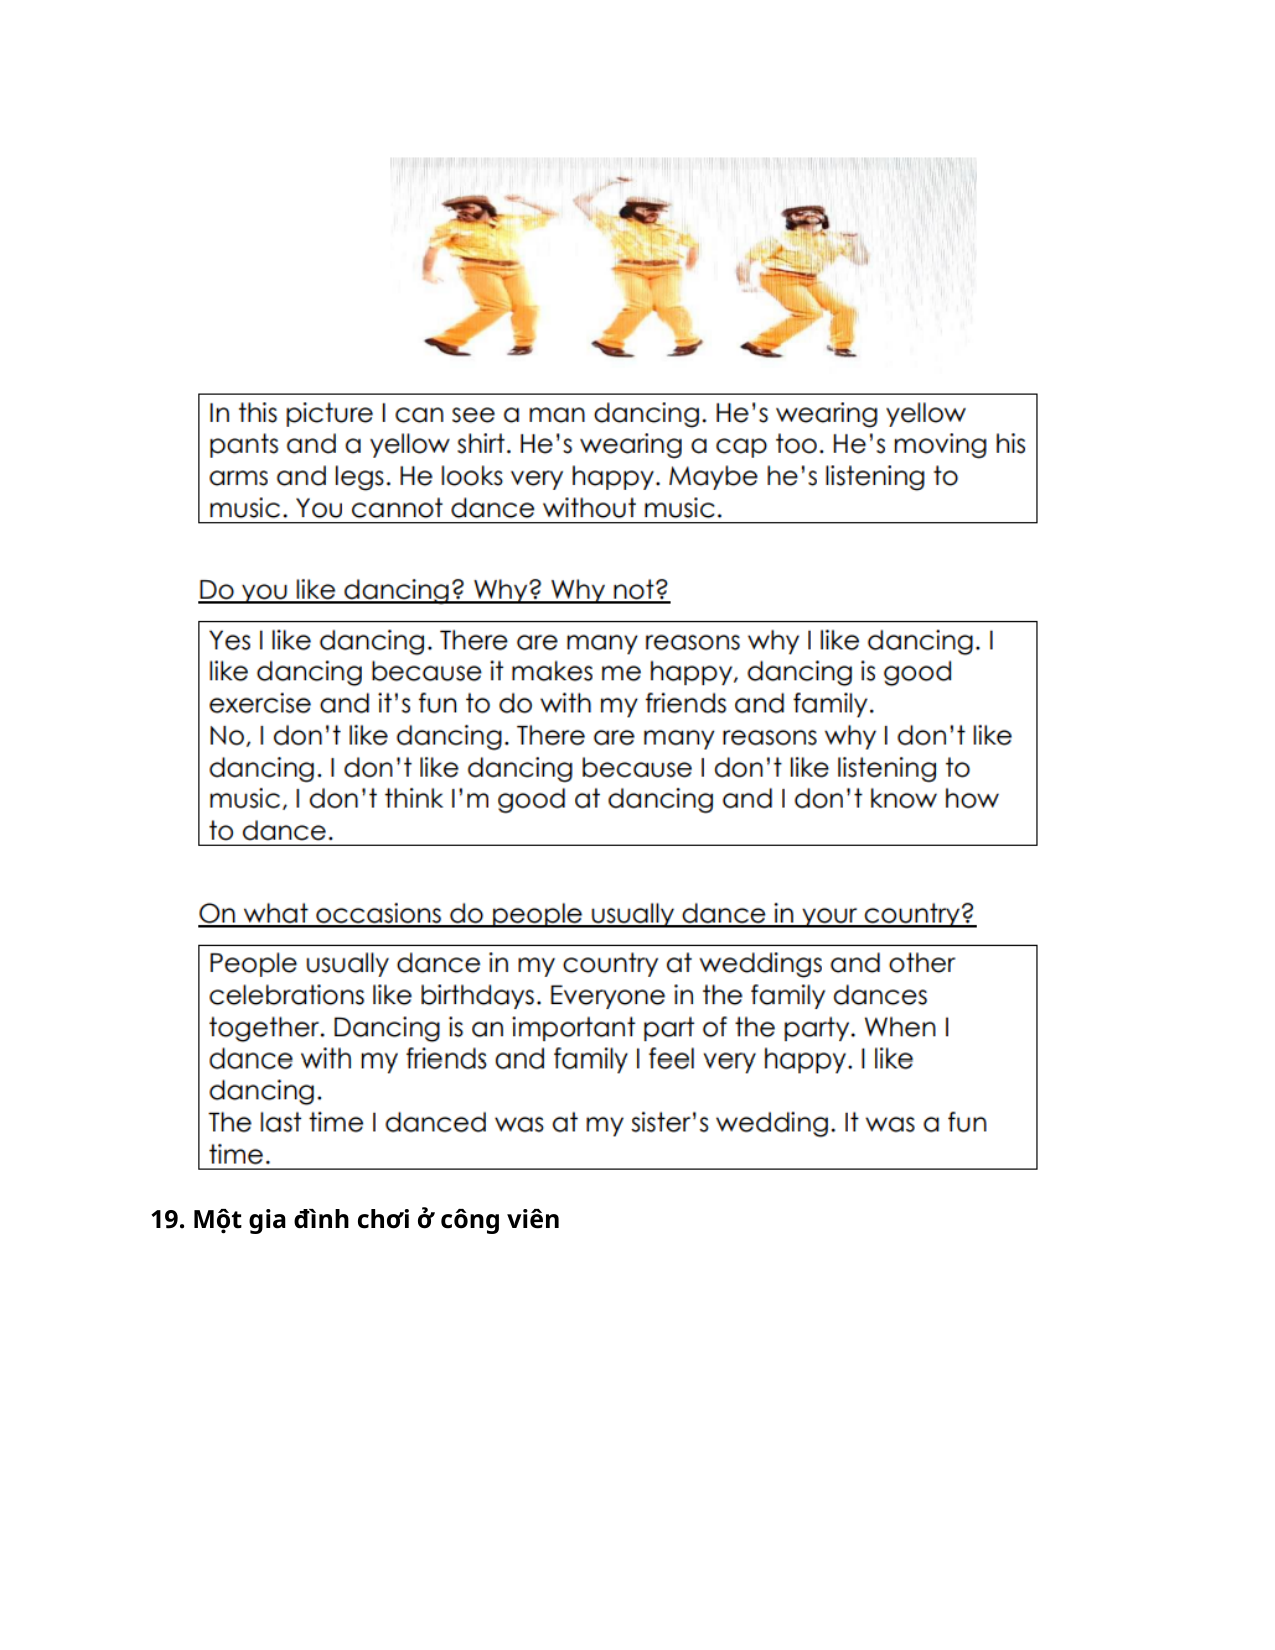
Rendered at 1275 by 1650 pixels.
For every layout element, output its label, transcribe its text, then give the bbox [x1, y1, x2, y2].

picture [150, 150, 1091, 1181]
text 19. Một gia đình chơi ở công viên [150, 1202, 1125, 1236]
